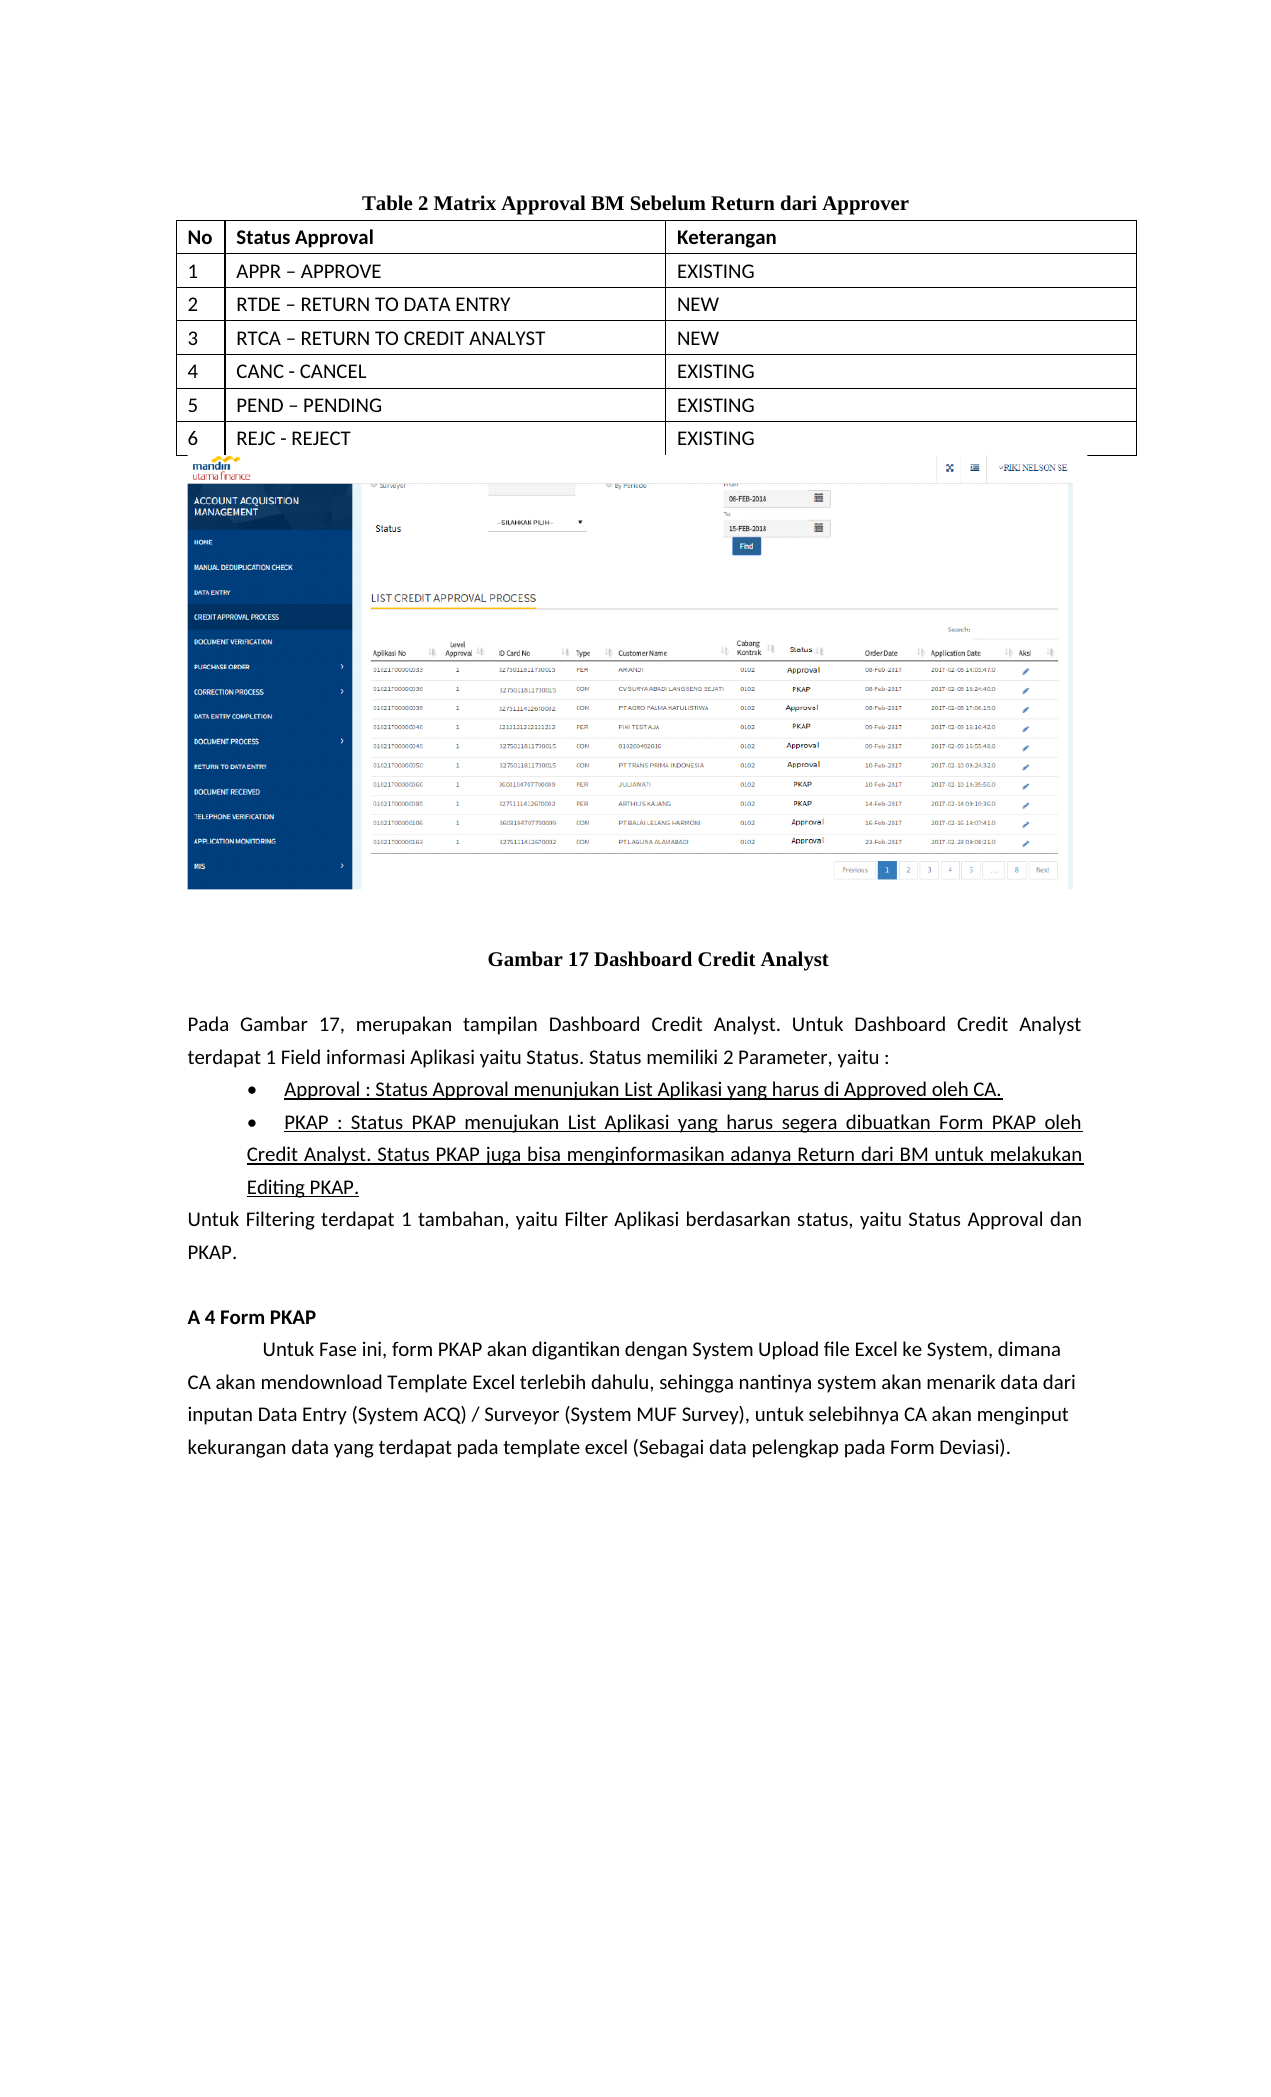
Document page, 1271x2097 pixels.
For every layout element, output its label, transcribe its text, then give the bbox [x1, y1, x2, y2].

table_cell REJC - REJECT [226, 422, 665, 454]
text A 4 Form PKAP [187, 1301, 1083, 1333]
table_cell NEW [666, 321, 1136, 354]
table_cell RTDE – RETURN TO DATA ENTRY [226, 288, 665, 320]
table_cell 5 [177, 389, 224, 421]
table_cell 2 [177, 288, 224, 320]
table_header No [177, 221, 224, 253]
table_cell EXISTING [666, 254, 1136, 287]
text Table 2 Matrix Approval BM Sebelum Return dari Approver [187, 187, 1083, 220]
table_cell CANC - CANCEL [226, 355, 665, 387]
table_header Keterangan [666, 221, 1136, 253]
table_cell EXISTING [666, 355, 1136, 387]
table_cell APPR – APPROVE [226, 254, 665, 287]
table_cell EXISTING [666, 389, 1136, 421]
text Untuk Filtering terdapat 1 tambahan, yaitu Filter Aplikasi berdasarkan status, yaitu Status Approval dan PKAP. [187, 1203, 1083, 1268]
table_cell EXISTING [666, 422, 1136, 454]
table_cell 1 [177, 254, 224, 287]
table_header Status Approval [226, 221, 665, 253]
table_cell 6 [177, 422, 224, 454]
text Untuk Fase ini, form PKAP akan digantikan dengan System Upload file Excel ke System, dimana CA akan mendownload Template Excel terlebih dahulu, sehingga nantinya system akan menarik data dari inputan Data Entry (System ACQ) / Surveyor (System MUF Survey), untuk selebihnya CA akan menginput kekurangan data yang terdapat pada template excel (Sebagai data pelengkap pada Form Deviasi). [187, 1333, 1083, 1463]
table_cell NEW [666, 288, 1136, 320]
table_cell 4 [177, 355, 224, 387]
text Pada Gambar 17, merupakan tampilan Dashboard Credit Analyst. Untuk Dashboard Credit Analyst terdapat 1 Field informasi Aplikasi yaitu Status. Status memiliki 2 Parameter, yaitu : [187, 1008, 1083, 1073]
list PKAP : Status PKAP menujukan List Aplikasi yang harus segera dibuatkan Form PKAP oleh Credit Analyst. Status PKAP juga bisa menginformasikan adanya Return dari BM untuk melakukan Editing PKAP. [247, 1165, 1083, 1203]
table_cell PEND – PENDING [226, 389, 665, 421]
table_cell 3 [177, 321, 224, 354]
text Gambar 17 Dashboard Credit Analyst [412, 943, 1083, 976]
table_cell RTCA – RETURN TO CREDIT ANALYST [226, 321, 665, 354]
list PKAP : Status PKAP menujukan List Aplikasi yang harus segera dibuatkan Form PKAP oleh Credit Analyst. Status PKAP juga bisa menginformasikan adanya Return dari BM untuk melakukan Editing PKAP. [247, 1106, 1083, 1163]
list Approval : Status Approval menunjukan List Aplikasi yang harus di Approved oleh CA. [247, 1073, 1083, 1106]
